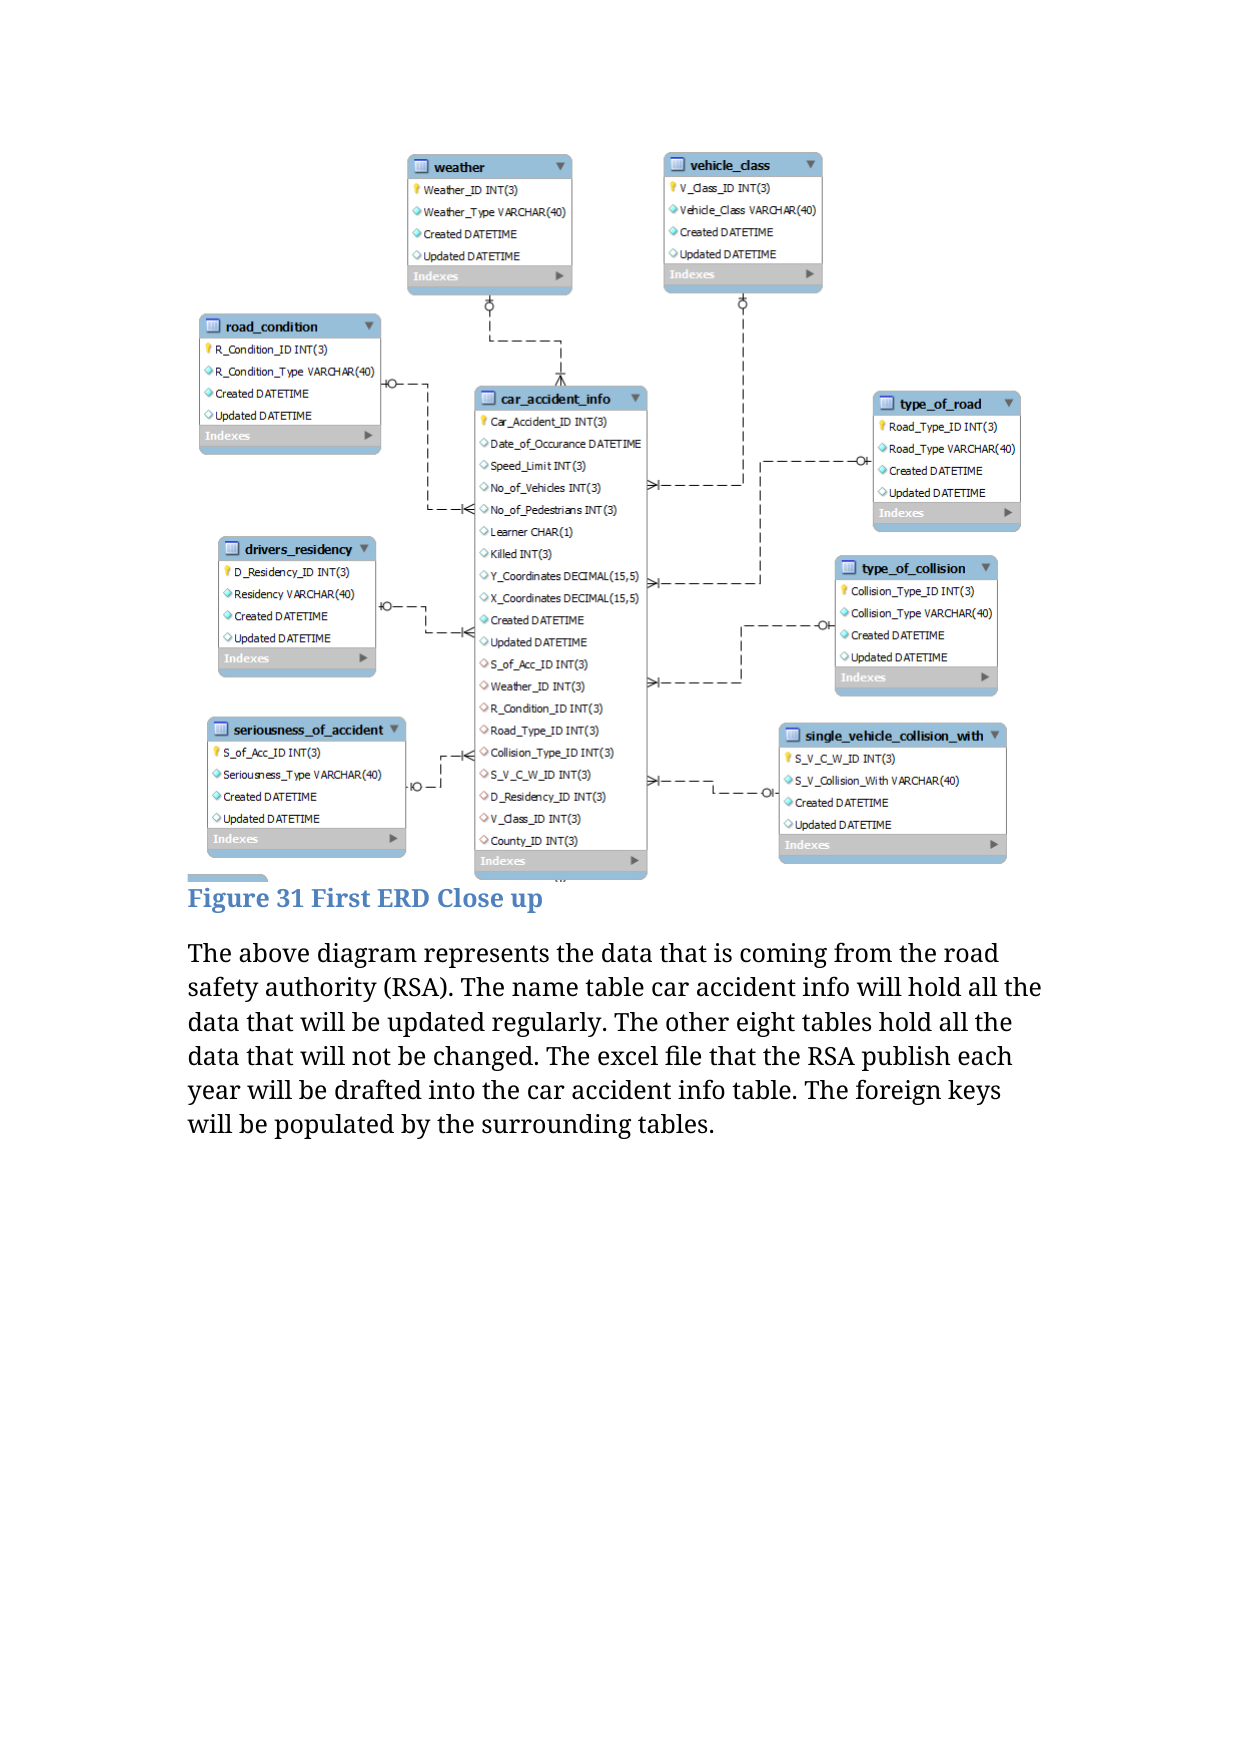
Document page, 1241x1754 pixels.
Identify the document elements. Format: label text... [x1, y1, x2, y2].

text The above diagram represents the data that is coming from the road safety authority (RSA). The name table car accident info will hold all the data that will be updated regularly. The other eight tables hold all the data that will not be changed. The excel file that the RSA publish each year will be drafted into the car accident info table. The foreign keys will be populated by the surrounding tables. [187, 936, 1053, 1140]
picture [187, 150, 1053, 882]
text Figure 31 First ERD Close up [187, 882, 1053, 915]
